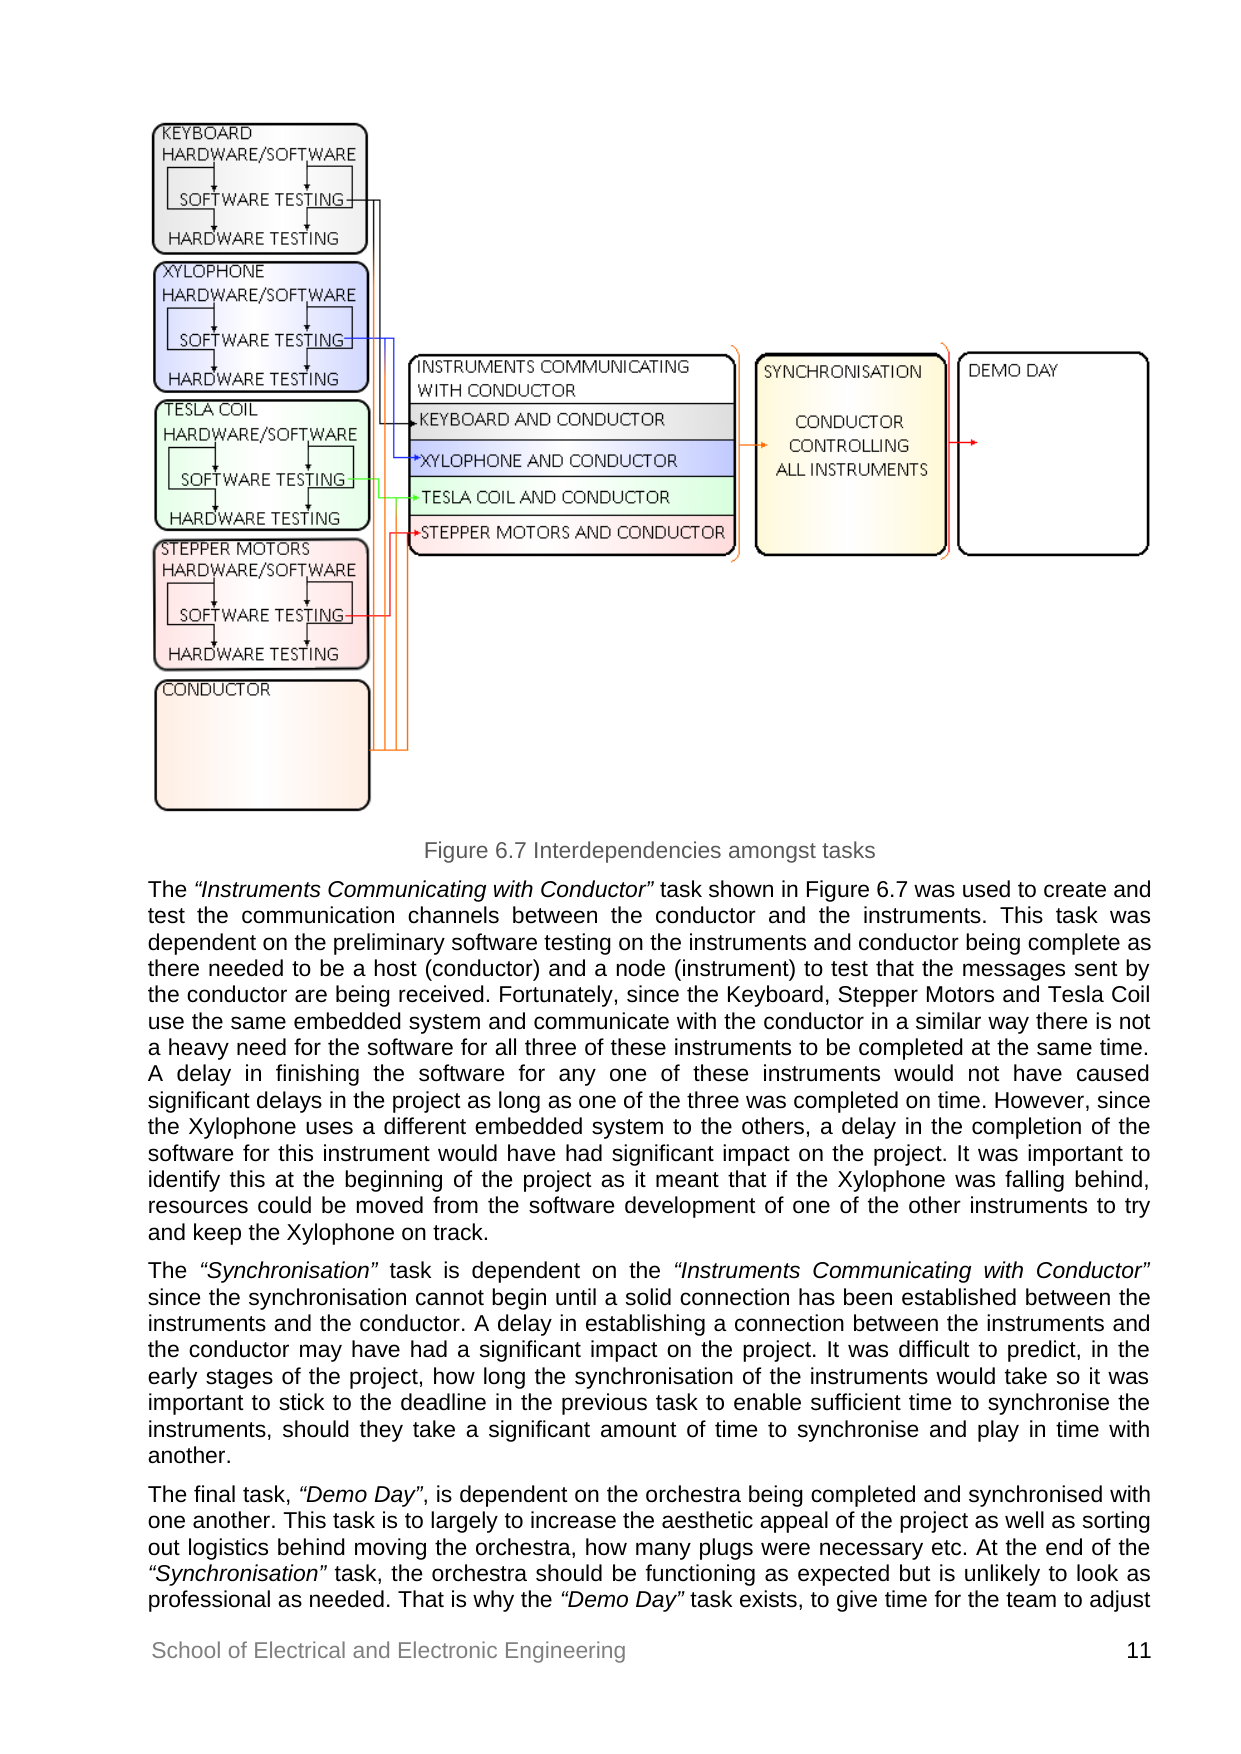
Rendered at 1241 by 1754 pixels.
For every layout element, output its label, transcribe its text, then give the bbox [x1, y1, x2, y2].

text Figure . Interdependencies amongst tasks [148, 837, 1152, 863]
picture [147, 118, 1152, 825]
text The “Synchronisation” task is dependent on the “Instruments Communicating with Conductor” since the synchronisation cannot begin until a solid connection has been established between the instruments and the conductor. A delay in establishing a connection between the instruments and the conductor may have had a significant impact on the project. It was difficult to predict, in the early stages of the project, how long the synchronisation of the instruments would take so it was important to stick to the deadline in the previous task to enable sufficient time to synchronise the instruments, should they take a significant amount of time to synchronise and play in time with another. [148, 1257, 1152, 1468]
text The “Instruments Communicating with Conductor” task shown in Figure 6.1 was used to create and test the communication channels between the conductor and the instruments. This task was dependent on the preliminary software testing on the instruments and conductor being complete as there needed to be a host (conductor) and a node (instrument) to test that the messages sent by the conductor are being received. Fortunately, since the Keyboard, Stepper Motors and Tesla Coil use the same embedded system and communicate with the conductor in a similar way there is not a heavy need for the software for all three of these instruments to be completed at the same time. A delay in finishing the software for any one of these instruments would not have caused significant delays in the project as long as one of the three was completed on time. However, since the Xylophone uses a different embedded system to the others, a delay in the completion of the software for this instrument would have had significant impact on the project. It was important to identify this at the beginning of the project as it meant that if the Xylophone was falling behind, resources could be moved from the software development of one of the other instruments to try and keep the Xylophone on track. [148, 876, 1152, 1245]
